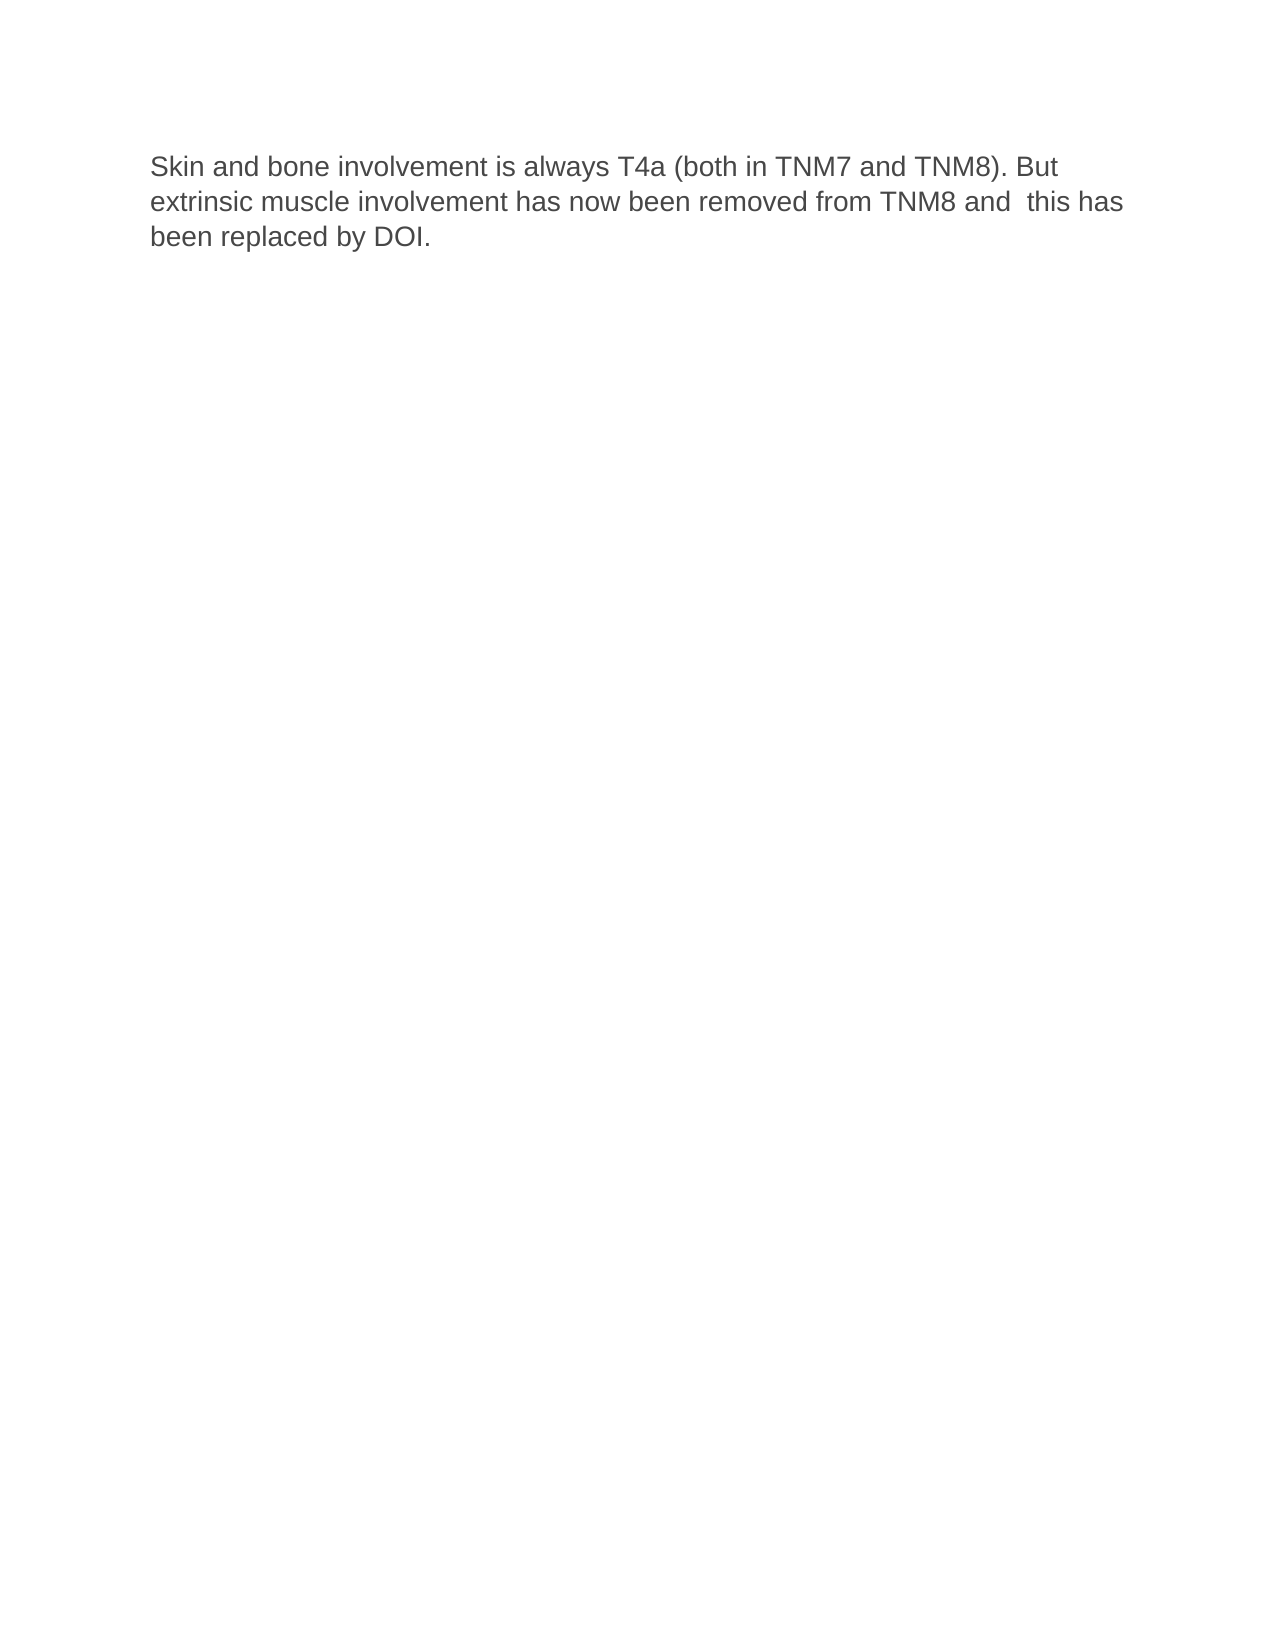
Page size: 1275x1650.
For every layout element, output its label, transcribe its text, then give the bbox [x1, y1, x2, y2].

text Skin and bone involvement is always T4a (both in TNM7 and TNM8). But extrinsic muscle involvement has now been removed from TNM8 and this has been replaced by DOI. [150, 150, 1125, 252]
